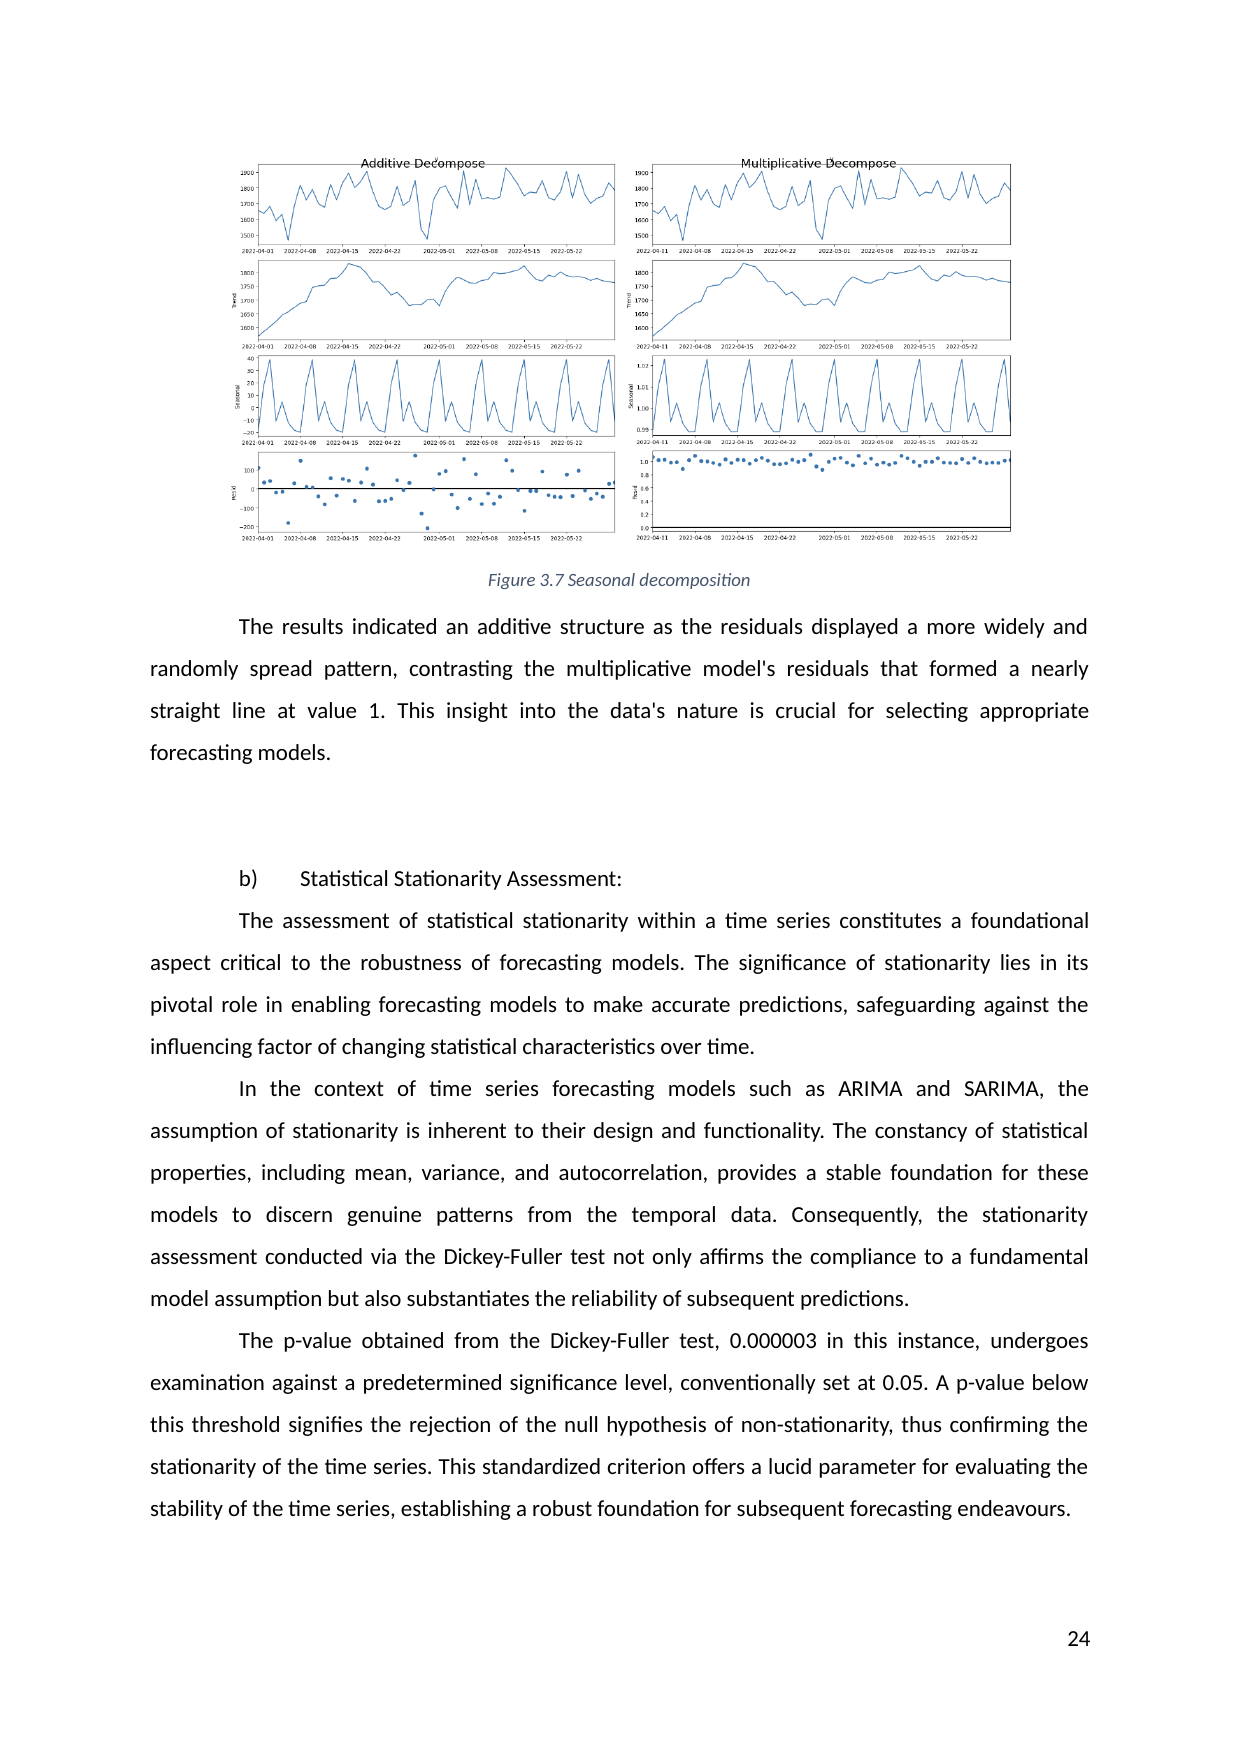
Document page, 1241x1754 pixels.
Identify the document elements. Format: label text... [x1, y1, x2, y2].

list The p-value obtained from the Dickey-Fuller test, 0.000003 in this instance, undergoes examination against a predetermined significance level, conventionally set at 0.05. A p-value below this threshold signifies the rejection of the null hypothesis of non-stationarity, thus confirming the stationarity of the time series. This standardized criterion offers a lucid parameter for evaluating the stability of the time series, establishing a robust foundation for subsequent forecasting endeavours. [150, 1326, 1090, 1522]
list The results indicated an additive structure as the residuals displayed a more widely and randomly spread pattern, contrasting the multiplicative model's residuals that formed a nearly straight line at value 1. This insight into the data's nature is crucial for selecting appropriate forecasting models. [150, 612, 1090, 766]
list Statistical Stationarity Assessment: [150, 864, 1090, 892]
list In the context of time series forecasting models such as ARIMA and SARIMA, the assumption of stationarity is inherent to their design and functionality. The constancy of statistical properties, including mean, variance, and autocorrelation, provides a stable foundation for these models to discern genuine patterns from the temporal data. Consequently, the stationarity assessment conducted via the Dickey-Fuller test not only affirms the compliance to a fundamental model assumption but also substantiates the reliability of subsequent predictions. [150, 1074, 1090, 1312]
text Figure 3.7 Seasonal decomposition [150, 568, 1090, 591]
list The assessment of statistical stationarity within a time series constitutes a foundational aspect critical to the robustness of forecasting models. The significance of stationarity lies in its pivotal role in enabling forecasting models to make accurate predictions, safeguarding against the influencing factor of changing statistical characteristics over time. [150, 906, 1090, 1060]
picture [218, 150, 1022, 555]
